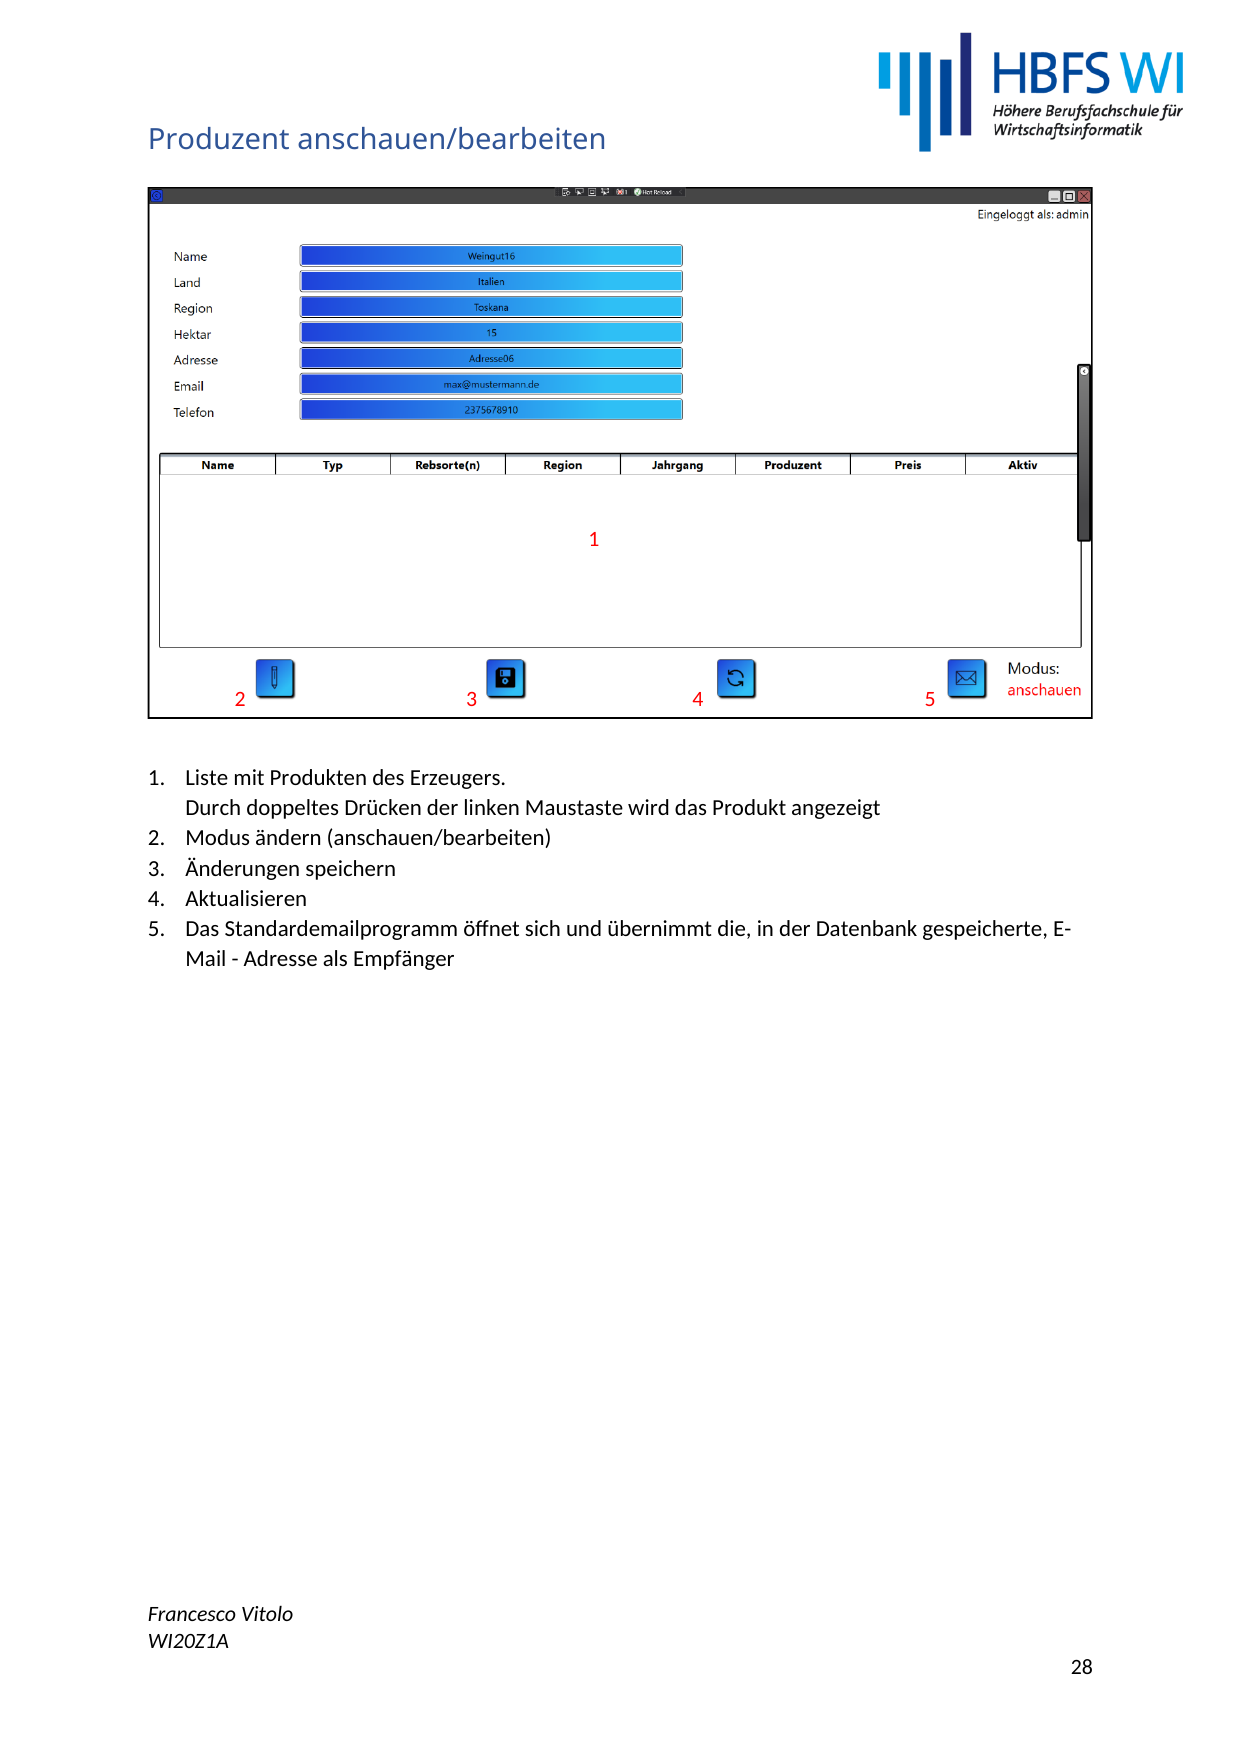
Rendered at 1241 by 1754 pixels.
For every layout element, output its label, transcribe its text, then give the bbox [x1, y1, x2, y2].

list Das Standardemailprogramm öffnet sich und übernimmt die, in der Datenbank gespeicherte, E-Mail - Adresse als Empfänger [148, 914, 1093, 1002]
list Änderungen speichern [148, 854, 1093, 882]
subtitle Produzent anschauen/bearbeiten [148, 118, 1093, 158]
list Aktualisieren [148, 884, 1093, 912]
picture [866, 24, 1194, 158]
picture [147, 187, 1093, 719]
list Modus ändern (anschauen/bearbeiten) [148, 823, 1093, 851]
list Liste mit Produkten des Erzeugers. Durch doppeltes Drücken der linken Maustaste wird das Produkt angezeigt [148, 763, 1093, 821]
